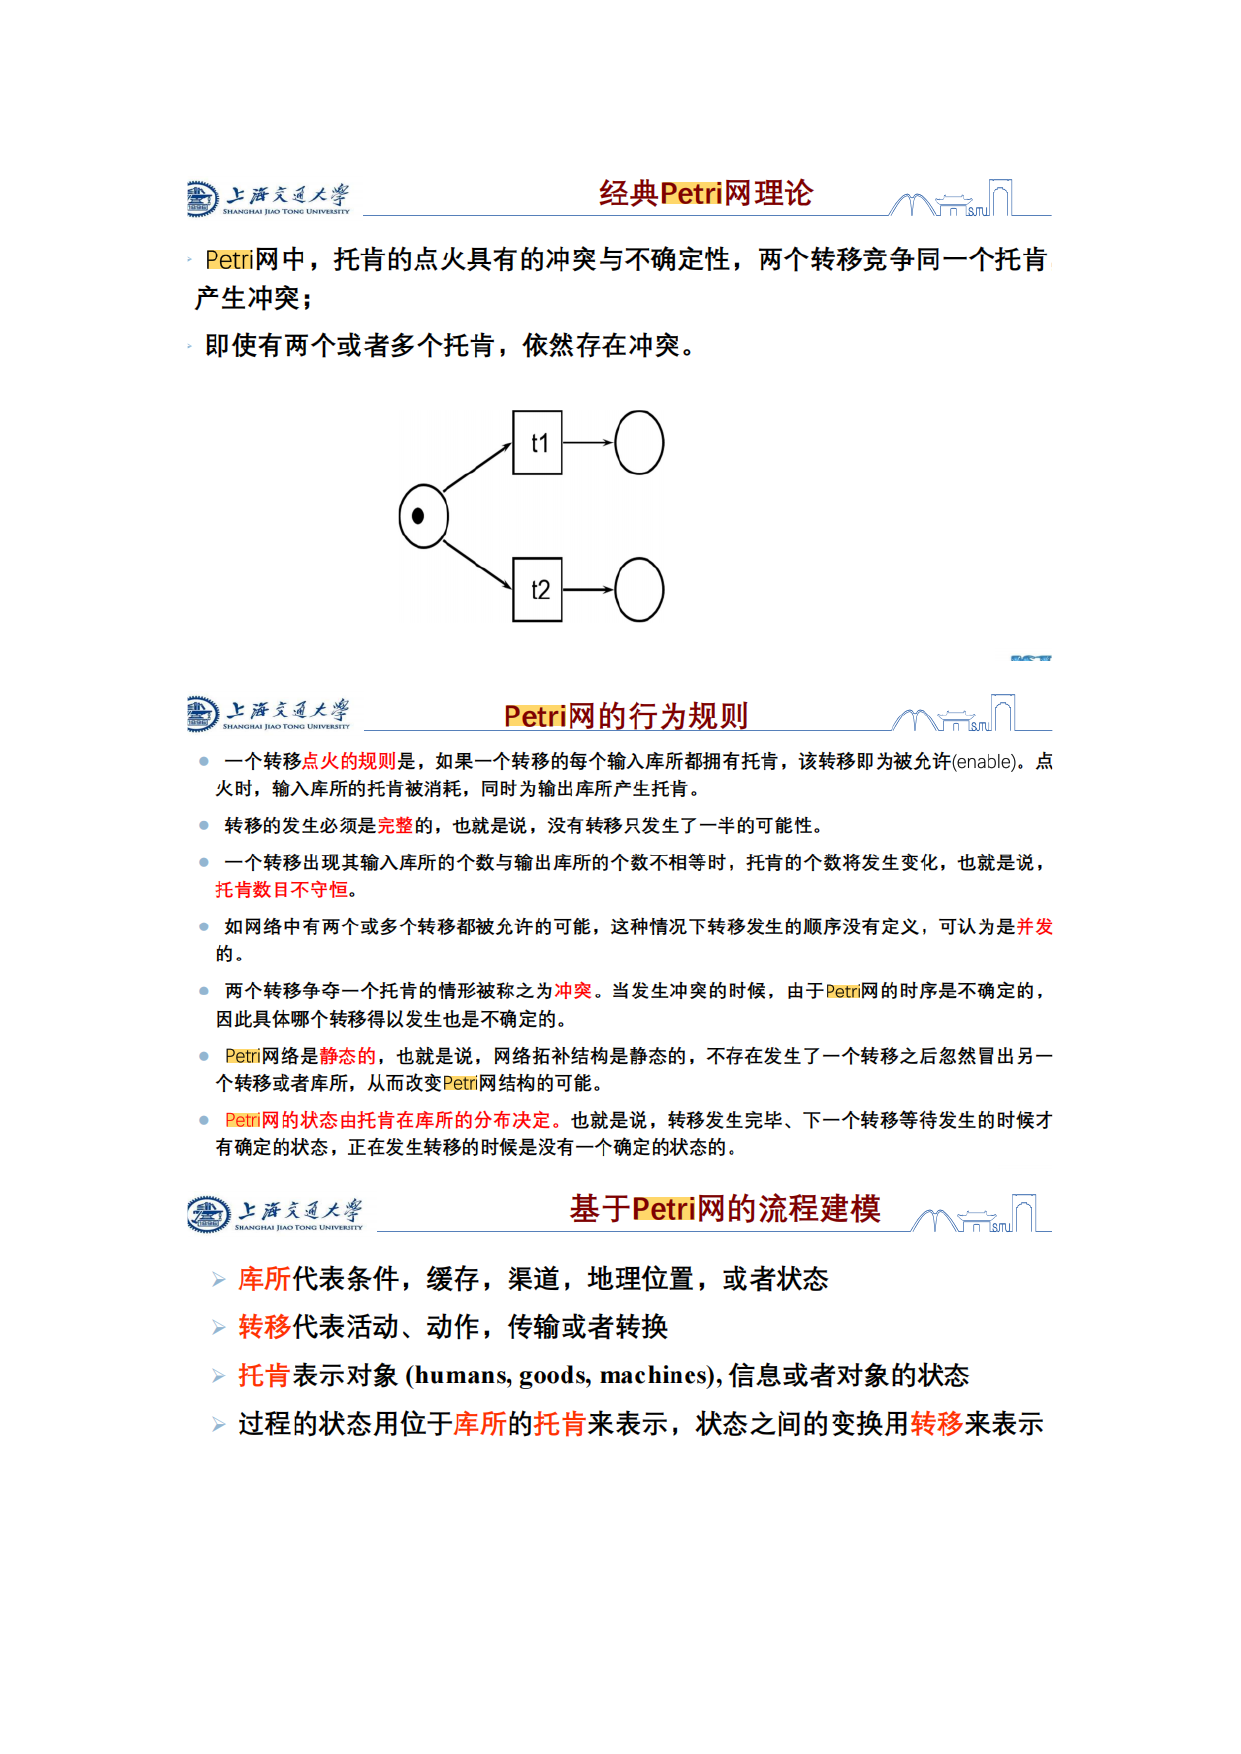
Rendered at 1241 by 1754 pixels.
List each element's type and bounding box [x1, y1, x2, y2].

picture [187, 162, 1052, 661]
picture [187, 682, 1053, 1444]
